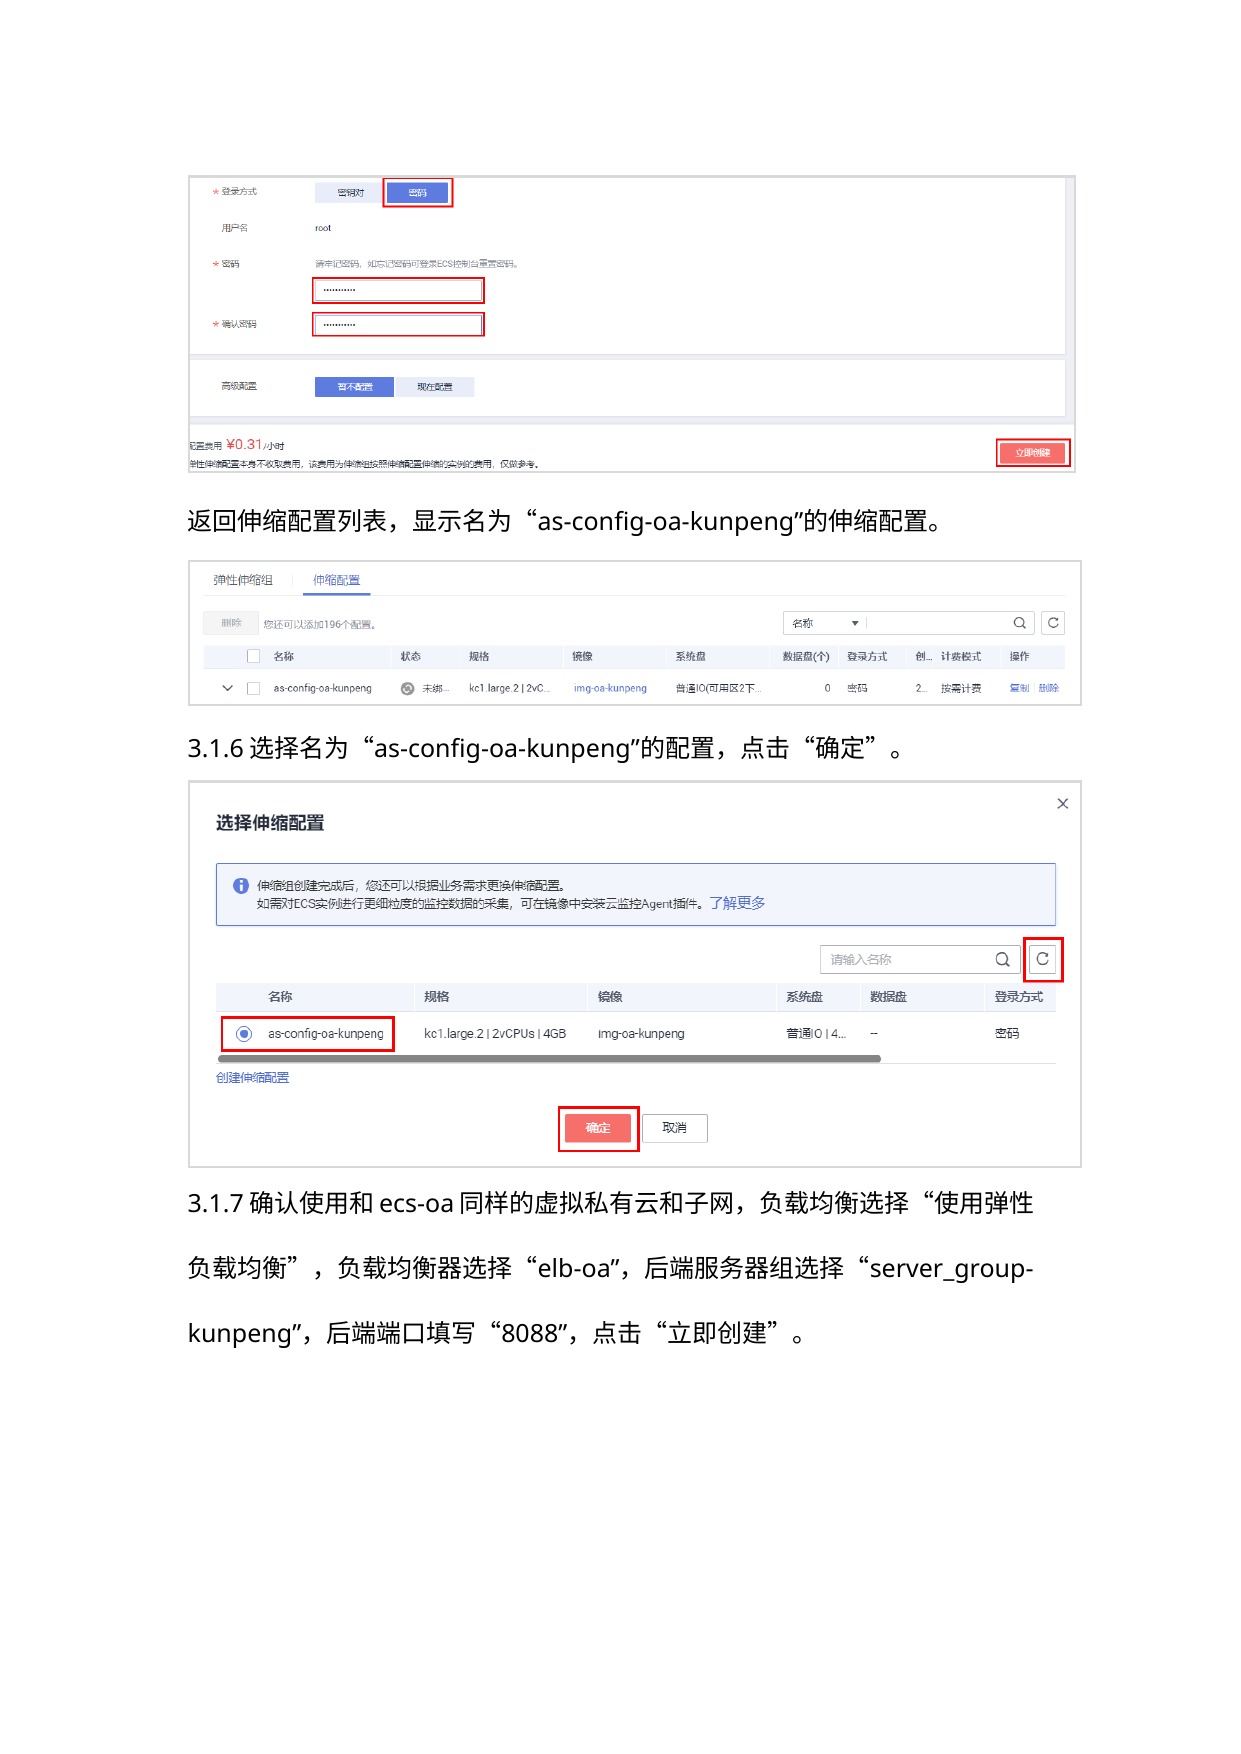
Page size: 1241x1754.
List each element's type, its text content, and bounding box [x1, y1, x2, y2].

picture [190, 178, 1074, 471]
picture [190, 783, 1080, 1166]
text 返回伸缩配置列表，显示名为“as-config-oa-kunpeng”的伸缩配置。 [187, 487, 1053, 552]
text 3.1.6选择名为“as-config-oa-kunpeng”的配置，点击“确定”。 [187, 714, 1053, 779]
text 3.1.7确认使用和ecs-oa同样的虚拟私有云和子网，负载均衡选择“使用弹性负载均衡”，负载均衡器选择“elb-oa”，后端服务器组选择“server_group-kunpeng”，后端端口填写“8088”，点击“立即创建”。 [187, 1169, 1053, 1364]
picture [190, 562, 1080, 704]
